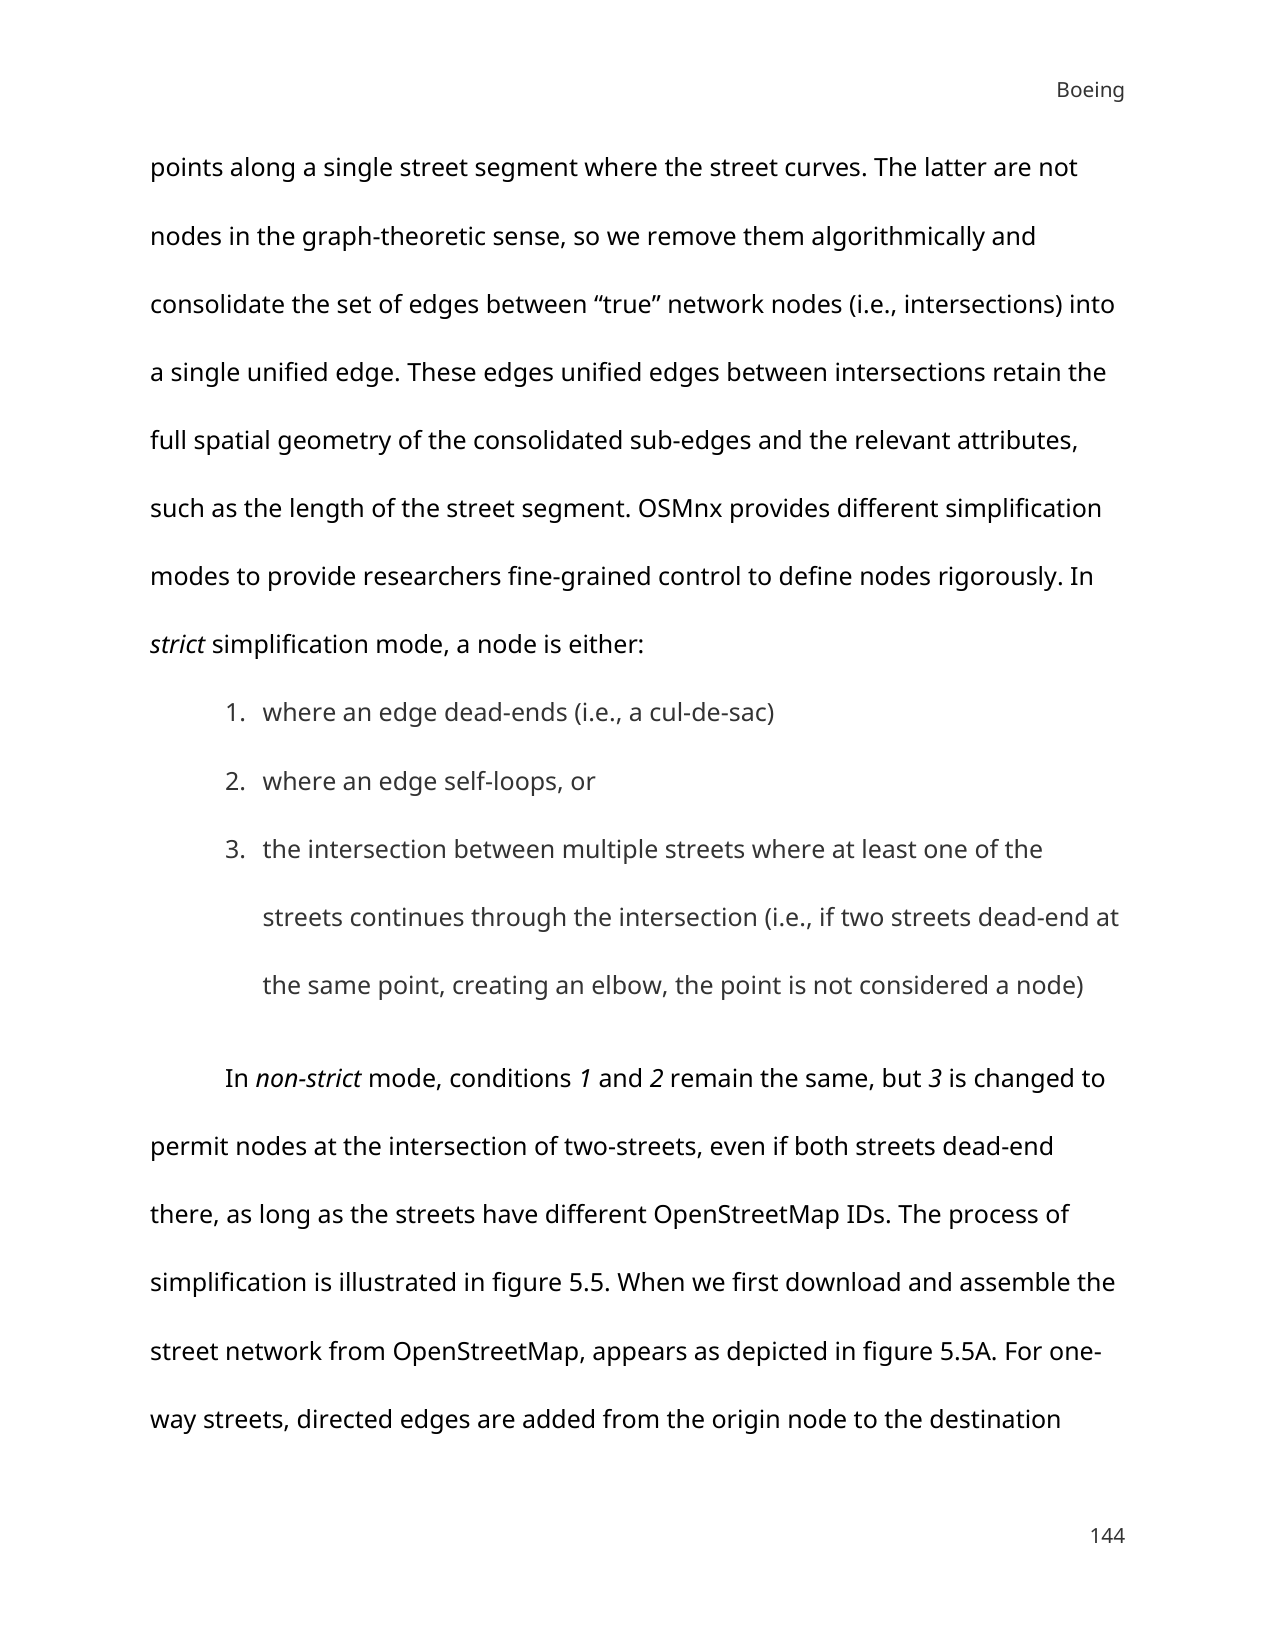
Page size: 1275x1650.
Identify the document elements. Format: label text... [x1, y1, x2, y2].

list where an edge dead-ends (i.e., a cul-de-sac) [225, 695, 1125, 729]
list the intersection between multiple streets where at least one of the streets continues through the intersection (i.e., if two streets dead-end at the same point, creating an elbow, the point is not considered a node) [225, 831, 1125, 1002]
list where an edge self-loops, or [225, 763, 1125, 797]
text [150, 1061, 1125, 1435]
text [150, 150, 1125, 661]
